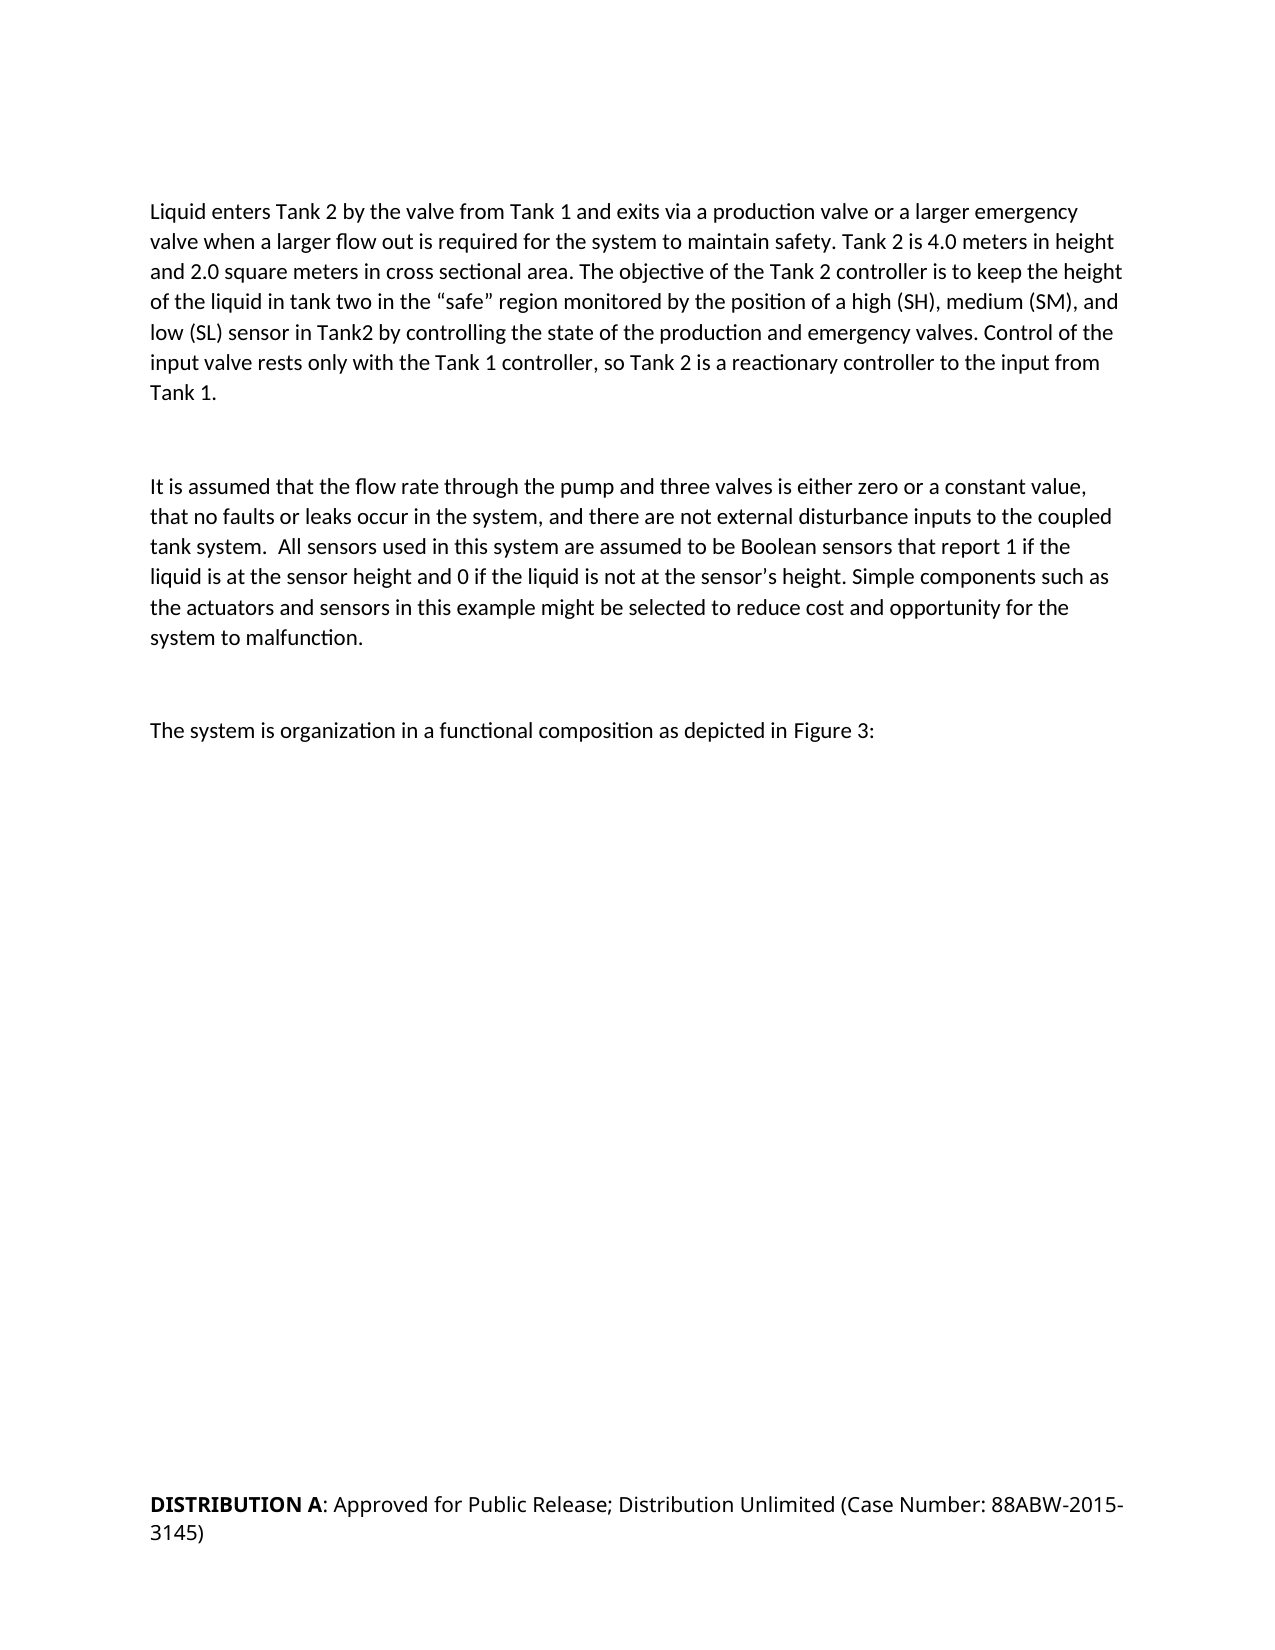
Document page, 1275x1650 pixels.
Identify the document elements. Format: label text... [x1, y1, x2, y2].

text Liquid enters Tank 2 by the valve from Tank 1 and exits via a production valve or a larger emergency valve when a larger flow out is required for the system to maintain safety. Tank 2 is 4.0 meters in height and 2.0 square meters in cross sectional area. The objective of the Tank 2 controller is to keep the height of the liquid in tank two in the “safe” region monitored by the position of a high (SH), medium (SM), and low (SL) sensor in Tank2 by controlling the state of the production and emergency valves. Control of the input valve rests only with the Tank 1 controller, so Tank 2 is a reactionary controller to the input from Tank 1. [150, 197, 1125, 406]
text It is assumed that the flow rate through the pump and three valves is either zero or a constant value, that no faults or leaks occur in the system, and there are not external disturbance inputs to the coupled tank system. All sensors used in this system are assumed to be Boolean sensors that report 1 if the liquid is at the sensor height and 0 if the liquid is not at the sensor’s height. Simple components such as the actuators and sensors in this example might be selected to reduce cost and opportunity for the system to malfunction. [150, 472, 1125, 651]
text The system is organization in a functional composition as depicted in Figure 3: [150, 717, 1125, 745]
